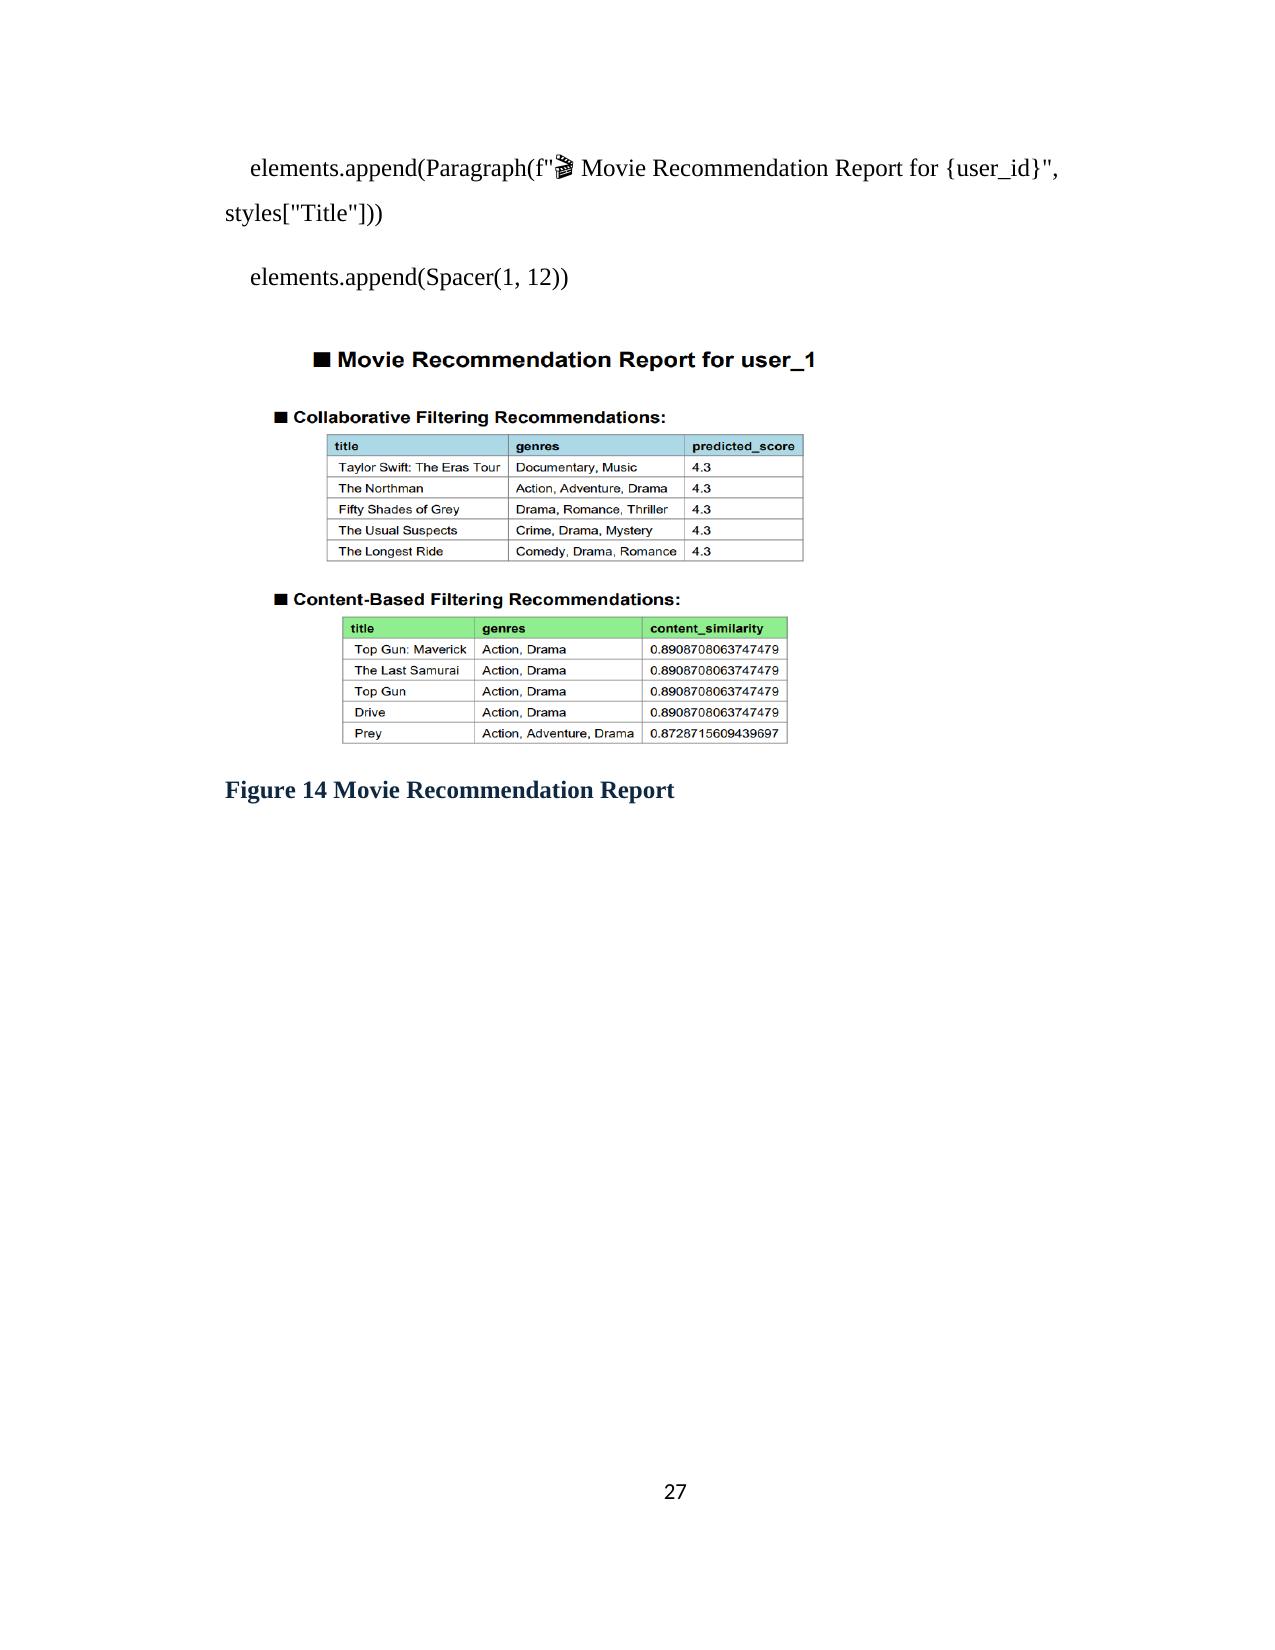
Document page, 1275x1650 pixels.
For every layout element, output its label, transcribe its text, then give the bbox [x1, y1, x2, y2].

picture [225, 326, 832, 754]
text elements.append(Paragraph(f"🎬 Movie Recommendation Report for {user_id}", styles["Title"])) [225, 150, 1125, 227]
text elements.append(Spacer(1, 12)) [225, 262, 1125, 291]
text Figure 14 Movie Recommendation Report [225, 775, 1125, 804]
